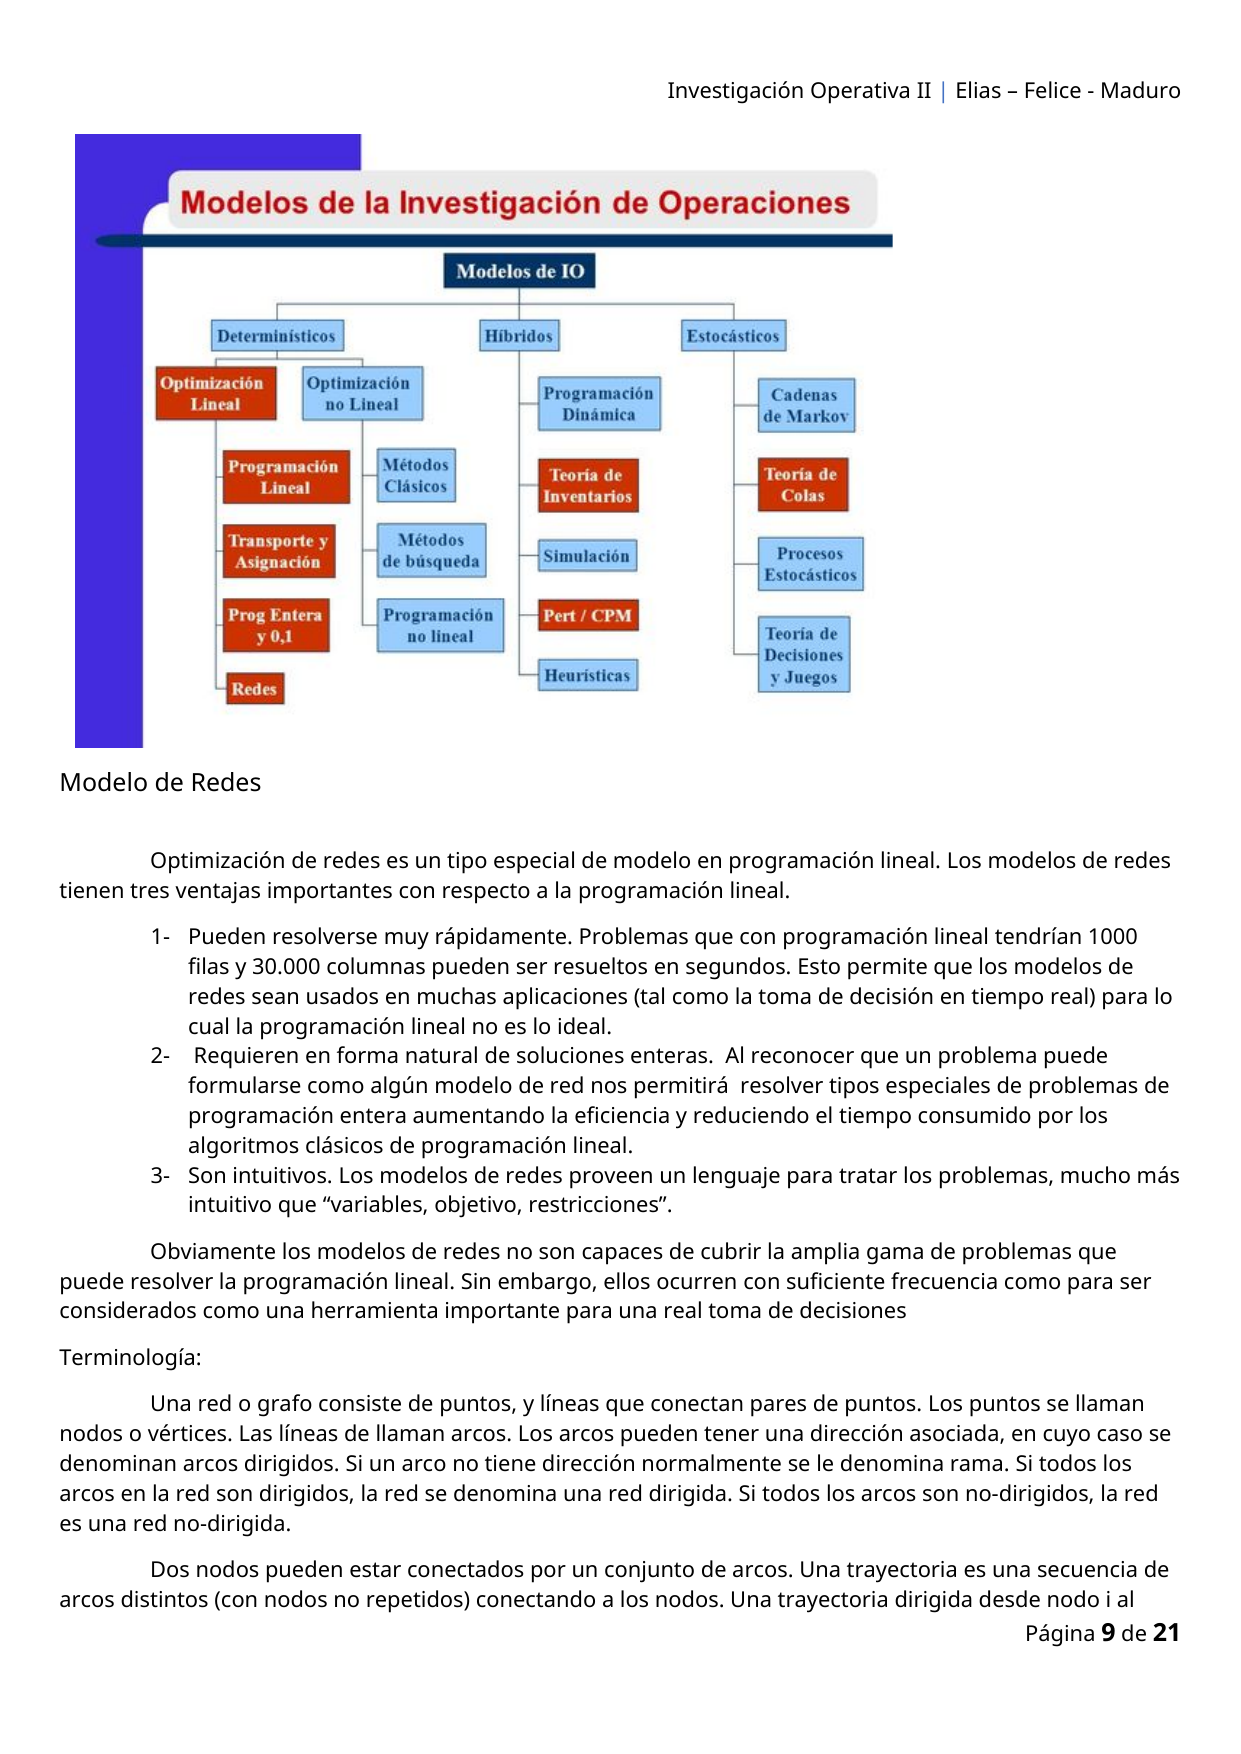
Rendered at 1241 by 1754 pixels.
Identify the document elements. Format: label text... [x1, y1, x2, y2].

list Requieren en forma natural de soluciones enteras. Al reconocer que un problema puede formularse como algún modelo de red nos permitirá resolver tipos especiales de problemas de programación entera aumentando la eficiencia y reduciendo el tiempo consumido por los algoritmos clásicos de programación lineal. [150, 1040, 1181, 1159]
text Terminología: [59, 1342, 1181, 1372]
subtitle Modelo de Redes [59, 764, 1181, 798]
text Obviamente los modelos de redes no son capaces de cubrir la amplia gama de problemas que puede resolver la programación lineal. Sin embargo, ellos ocurren con suficiente frecuencia como para ser considerados como una herramienta importante para una real toma de decisiones [59, 1236, 1181, 1325]
text Optimización de redes es un tipo especial de modelo en programación lineal. Los modelos de redes tienen tres ventajas importantes con respecto a la programación lineal. [59, 845, 1181, 904]
list Son intuitivos. Los modelos de redes proveen un lenguaje para tratar los problemas, mucho más intuitivo que “variables, objetivo, restricciones”. [150, 1159, 1181, 1219]
text Una red o grafo consiste de puntos, y líneas que conectan pares de puntos. Los puntos se llaman nodos o vértices. Las líneas de llaman arcos. Los arcos pueden tener una dirección asociada, en cuyo caso se denominan arcos dirigidos. Si un arco no tiene dirección normalmente se le denomina rama. Si todos los arcos en la red son dirigidos, la red se denomina una red dirigida. Si todos los arcos son no-dirigidos, la red es una red no-dirigida. [59, 1388, 1181, 1537]
list Pueden resolverse muy rápidamente. Problemas que con programación lineal tendrían 1000 filas y 30.000 columnas pueden ser resueltos en segundos. Esto permite que los modelos de redes sean usados en muchas aplicaciones (tal como la toma de decisión en tiempo real) para lo cual la programación lineal no es lo ideal. [150, 921, 1181, 1040]
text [59, 1554, 1181, 1613]
picture [75, 134, 893, 748]
